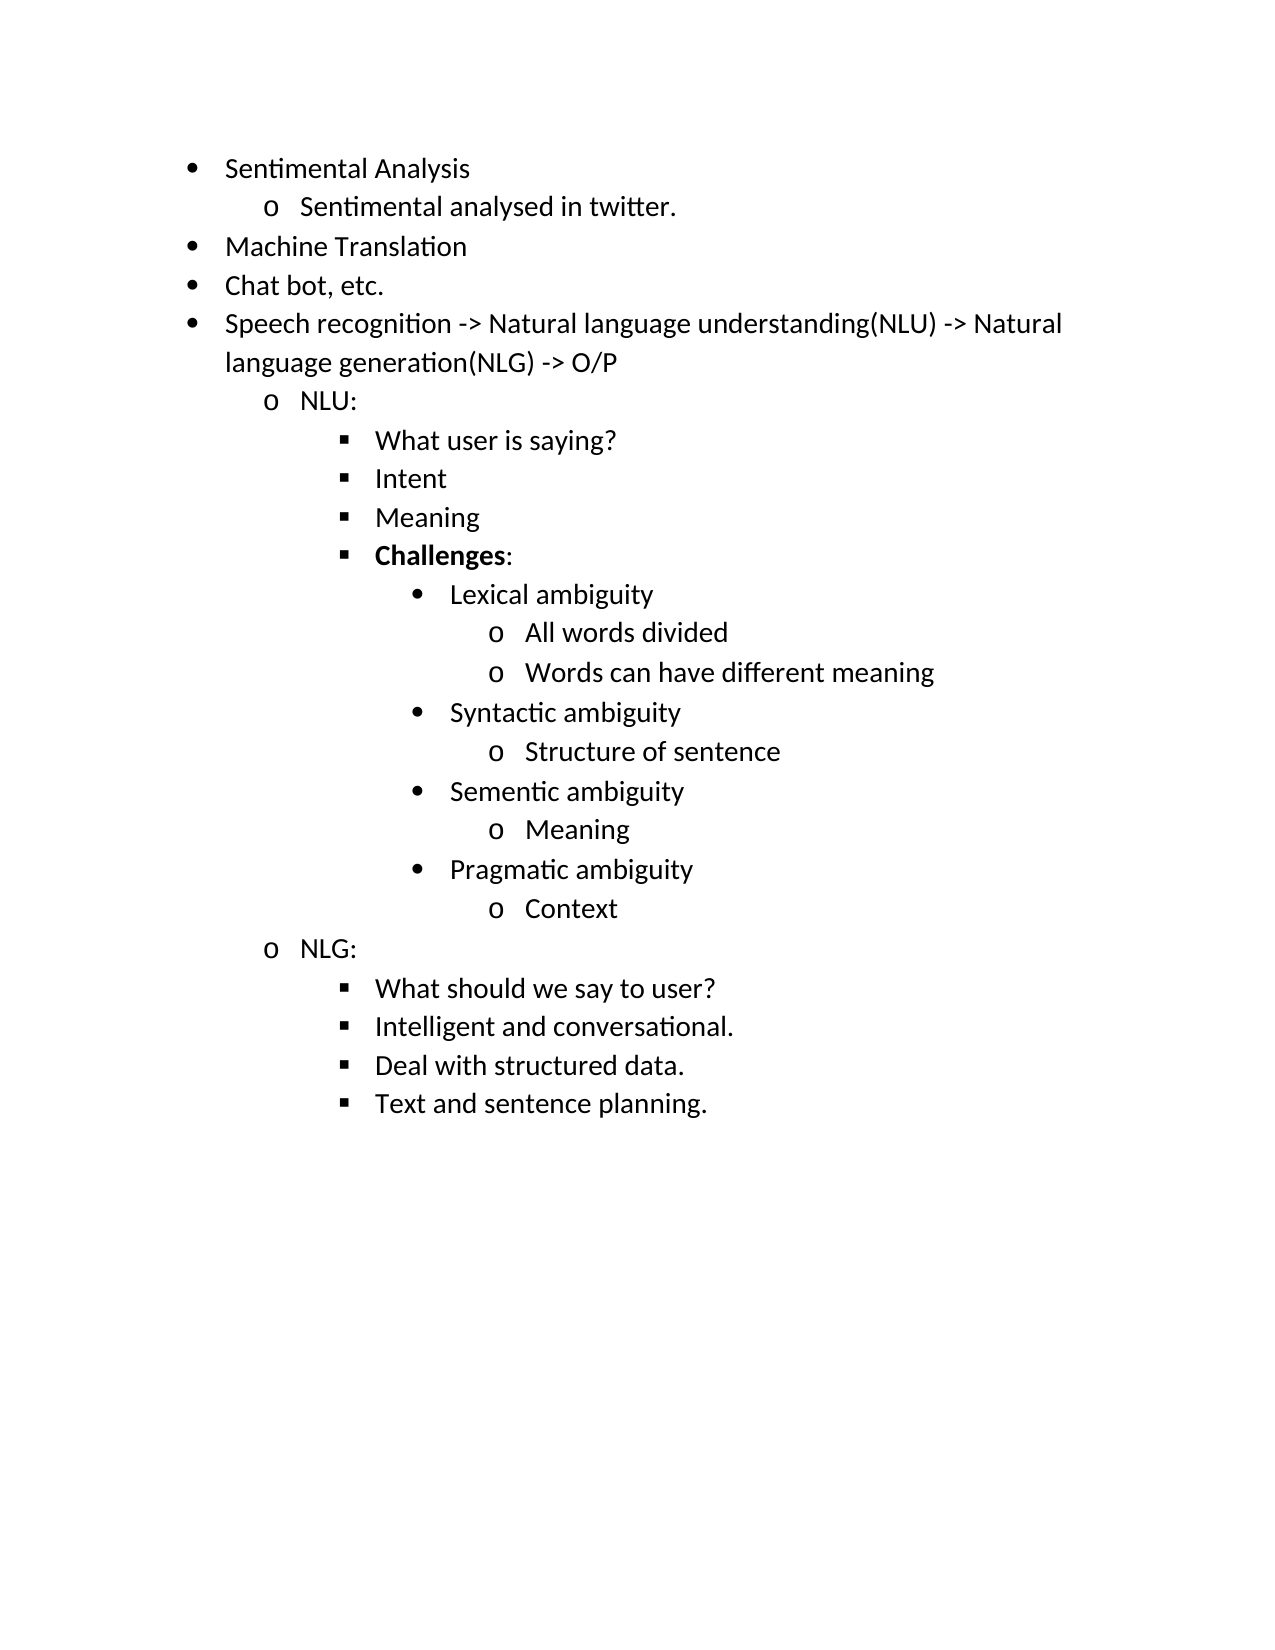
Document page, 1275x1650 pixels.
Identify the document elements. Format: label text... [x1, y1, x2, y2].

list Challenges: [337, 537, 1125, 573]
list Meaning [337, 499, 1125, 535]
list Pragmatic ambiguity [412, 851, 1125, 887]
list Lexical ambiguity [412, 576, 1125, 612]
list Sentimental analysed in twitter. [262, 188, 1125, 226]
list NLG: [262, 930, 1125, 967]
list Intent [337, 461, 1125, 496]
list Sementic ambiguity [412, 773, 1125, 808]
list Text and sentence planning. [337, 1085, 1125, 1121]
list Words can have different meaning [487, 654, 1125, 691]
list Structure of sentence [487, 733, 1125, 770]
list Deal with structured data. [337, 1047, 1125, 1082]
list Intelligent and conversational. [337, 1008, 1125, 1044]
list Syntactic ambiguity [412, 694, 1125, 730]
list Chat bot, etc. [187, 267, 1125, 302]
list Machine Translation [187, 228, 1125, 264]
list Context [487, 890, 1125, 927]
list Meaning [487, 811, 1125, 848]
list What user is saying? [337, 422, 1125, 458]
list Speech recognition -> Natural language understanding(NLU) -> Natural language generation(NLG) -> O/P [187, 305, 1125, 379]
list All words divided [487, 614, 1125, 651]
list NLU: [262, 382, 1125, 419]
list Sentimental Analysis [187, 150, 1125, 186]
list What should we say to user? [337, 970, 1125, 1005]
